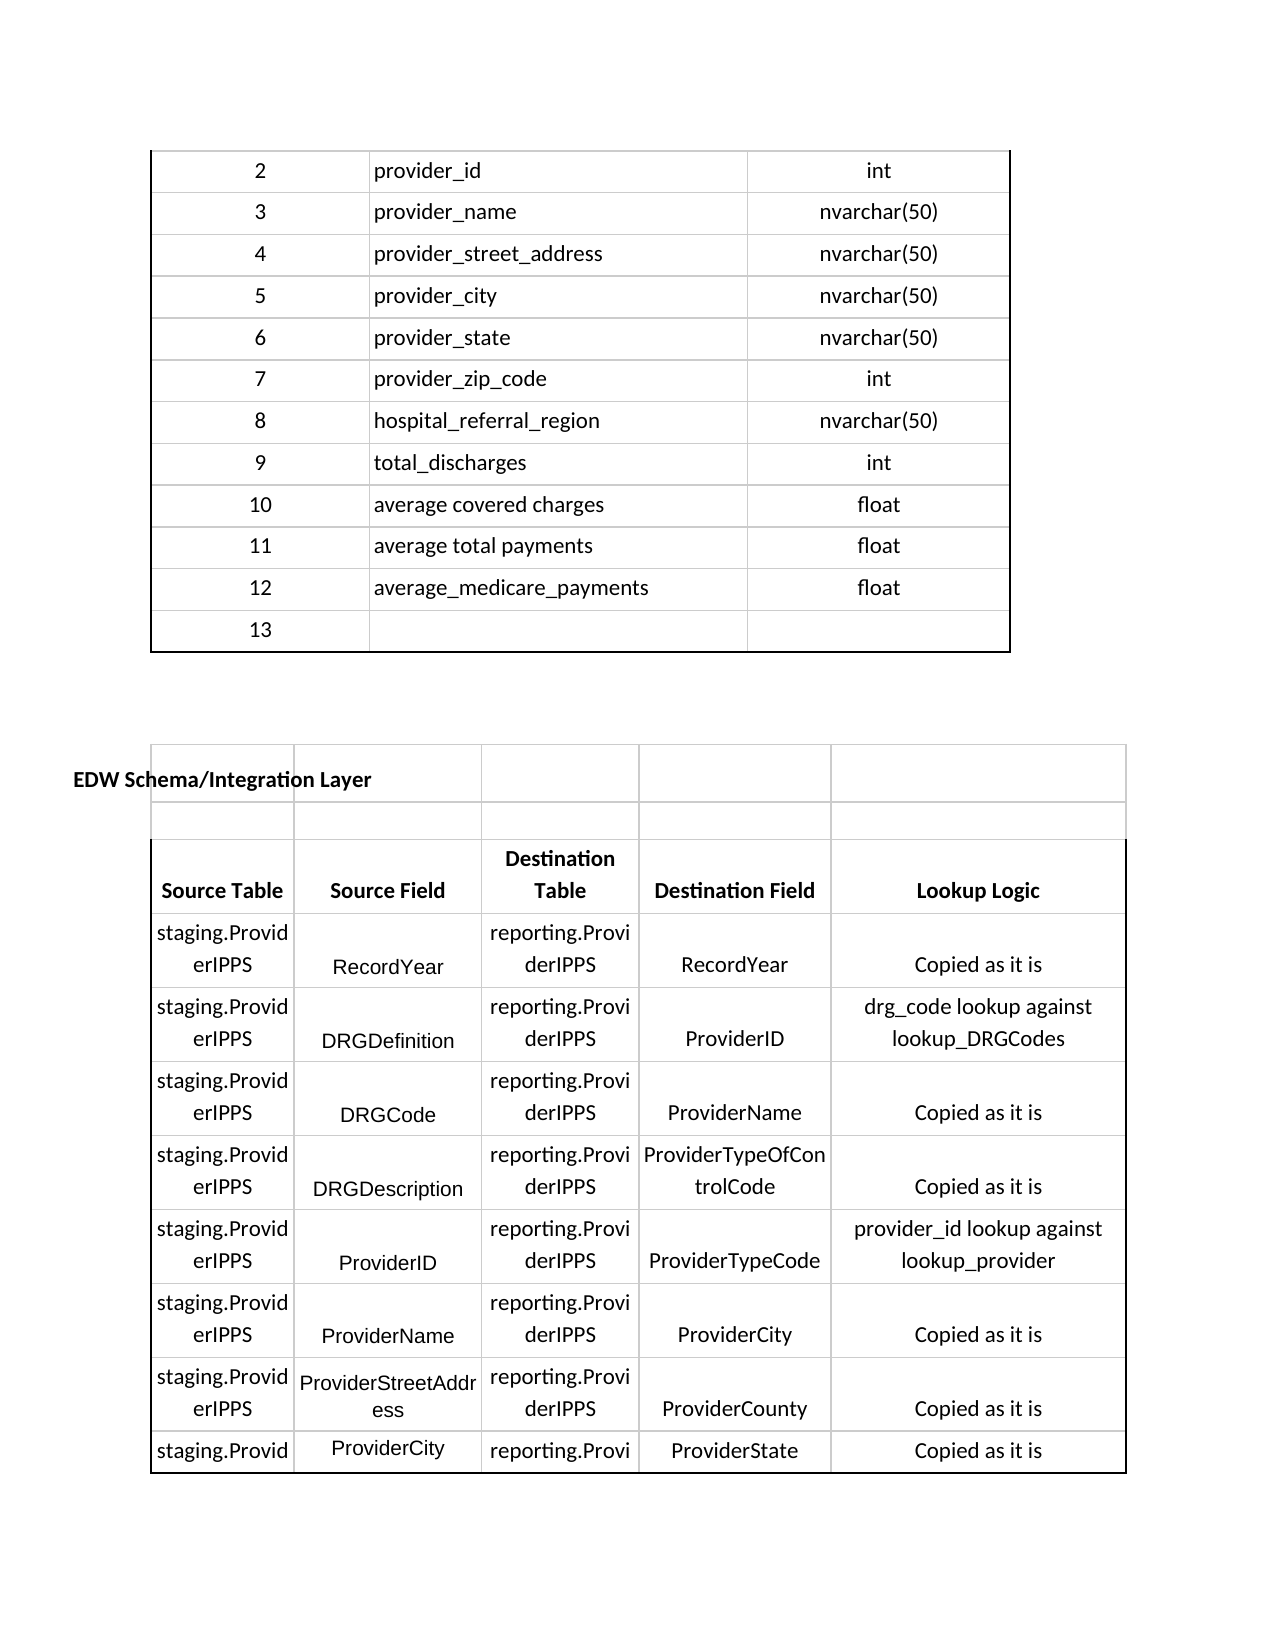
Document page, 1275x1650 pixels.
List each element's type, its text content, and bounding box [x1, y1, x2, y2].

table_cell nvarchar(50) [748, 235, 1009, 275]
table_cell [482, 803, 638, 839]
table_cell Destination Field [640, 840, 830, 913]
table_cell ProviderName [640, 1062, 830, 1134]
table_cell ProviderState [640, 1432, 830, 1472]
table_header [482, 745, 638, 801]
table_cell 4 [152, 235, 369, 275]
table_header [295, 745, 481, 801]
table_cell drg_code lookup against lookup_DRGCodes [832, 988, 1125, 1061]
table_cell int [748, 152, 1009, 192]
table_cell [295, 803, 481, 839]
table_cell ProviderName [295, 1284, 481, 1356]
table_cell Copied as it is [832, 914, 1125, 987]
table_header [640, 745, 830, 801]
table_cell nvarchar(50) [748, 402, 1009, 442]
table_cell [152, 1432, 293, 1472]
table_cell reporting.ProviderIPPS [482, 1136, 638, 1208]
table_cell float [748, 486, 1009, 526]
table_cell nvarchar(50) [748, 193, 1009, 233]
table_cell total_discharges [370, 444, 747, 484]
table_cell 6 [152, 319, 369, 359]
table_cell 13 [152, 611, 369, 651]
table_cell 12 [152, 569, 369, 609]
table_header [832, 745, 1125, 801]
table_cell nvarchar(50) [748, 277, 1009, 317]
table_cell [152, 803, 293, 839]
table_cell Source Table [152, 840, 293, 913]
table_cell RecordYear [640, 914, 830, 987]
table_cell Lookup Logic [832, 840, 1125, 913]
table_cell reporting.ProviderIPPS [482, 914, 638, 987]
table_cell hospital_referral_region [370, 402, 747, 442]
table_cell 9 [152, 444, 369, 484]
table_cell ProviderCity [640, 1284, 830, 1356]
table_cell [832, 803, 1125, 839]
table_cell reporting.ProviderIPPS [482, 988, 638, 1061]
table_cell int [748, 361, 1009, 401]
table_cell float [748, 528, 1009, 568]
table_cell provider_zip_code [370, 361, 747, 401]
table_cell average covered charges [370, 486, 747, 526]
table_cell provider_city [370, 277, 747, 317]
table_cell average_medicare_payments [370, 569, 747, 609]
table_cell RecordYear [295, 914, 481, 987]
table_cell Copied as it is [832, 1136, 1125, 1208]
table_cell staging.ProviderIPPS [152, 1136, 293, 1208]
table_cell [482, 1432, 638, 1472]
table_cell Copied as it is [832, 1062, 1125, 1134]
table_cell DRGCode [295, 1062, 481, 1134]
table_cell ProviderCity [295, 1432, 481, 1472]
table_cell Copied as it is [832, 1284, 1125, 1356]
table_cell reporting.ProviderIPPS [482, 1062, 638, 1134]
table_cell provider_id [370, 152, 747, 192]
table_cell 8 [152, 402, 369, 442]
table_cell Source Field [295, 840, 481, 913]
table_cell [640, 803, 830, 839]
table_cell float [748, 569, 1009, 609]
table_cell provider_id lookup against lookup_provider [832, 1210, 1125, 1282]
table_cell int [748, 444, 1009, 484]
table_cell staging.ProviderIPPS [152, 1062, 293, 1134]
table_cell staging.ProviderIPPS [152, 914, 293, 987]
table_cell provider_name [370, 193, 747, 233]
table_cell average total payments [370, 528, 747, 568]
table_header EDW Schema/Integration Layer [152, 745, 293, 801]
table_cell DRGDefinition [295, 988, 481, 1061]
table_cell provider_street_address [370, 235, 747, 275]
table_cell ProviderTypeCode [640, 1210, 830, 1282]
table_cell Copied as it is [832, 1358, 1125, 1430]
table_cell 5 [152, 277, 369, 317]
table_cell reporting.ProviderIPPS [482, 1210, 638, 1282]
table_cell staging.ProviderIPPS [152, 1284, 293, 1356]
table_cell ProviderCounty [640, 1358, 830, 1430]
table_cell 10 [152, 486, 369, 526]
table_cell 3 [152, 193, 369, 233]
table_cell reporting.ProviderIPPS [482, 1284, 638, 1356]
table_cell Destination Table [482, 840, 638, 913]
table_cell ProviderStreetAddress [295, 1358, 481, 1430]
table_cell ProviderTypeOfControlCode [640, 1136, 830, 1208]
table_cell reporting.ProviderIPPS [482, 1358, 638, 1430]
table_cell [370, 611, 747, 651]
table_cell ProviderID [295, 1210, 481, 1282]
table_cell DRGDescription [295, 1136, 481, 1208]
table_cell staging.ProviderIPPS [152, 1210, 293, 1282]
table_cell 2 [152, 152, 369, 192]
table_cell 7 [152, 361, 369, 401]
table_cell staging.ProviderIPPS [152, 988, 293, 1061]
table_cell Copied as it is [832, 1432, 1125, 1472]
table_cell nvarchar(50) [748, 319, 1009, 359]
table_cell staging.ProviderIPPS [152, 1358, 293, 1430]
table_cell ProviderID [640, 988, 830, 1061]
table_cell [748, 611, 1009, 651]
table_cell provider_state [370, 319, 747, 359]
table_cell 11 [152, 528, 369, 568]
